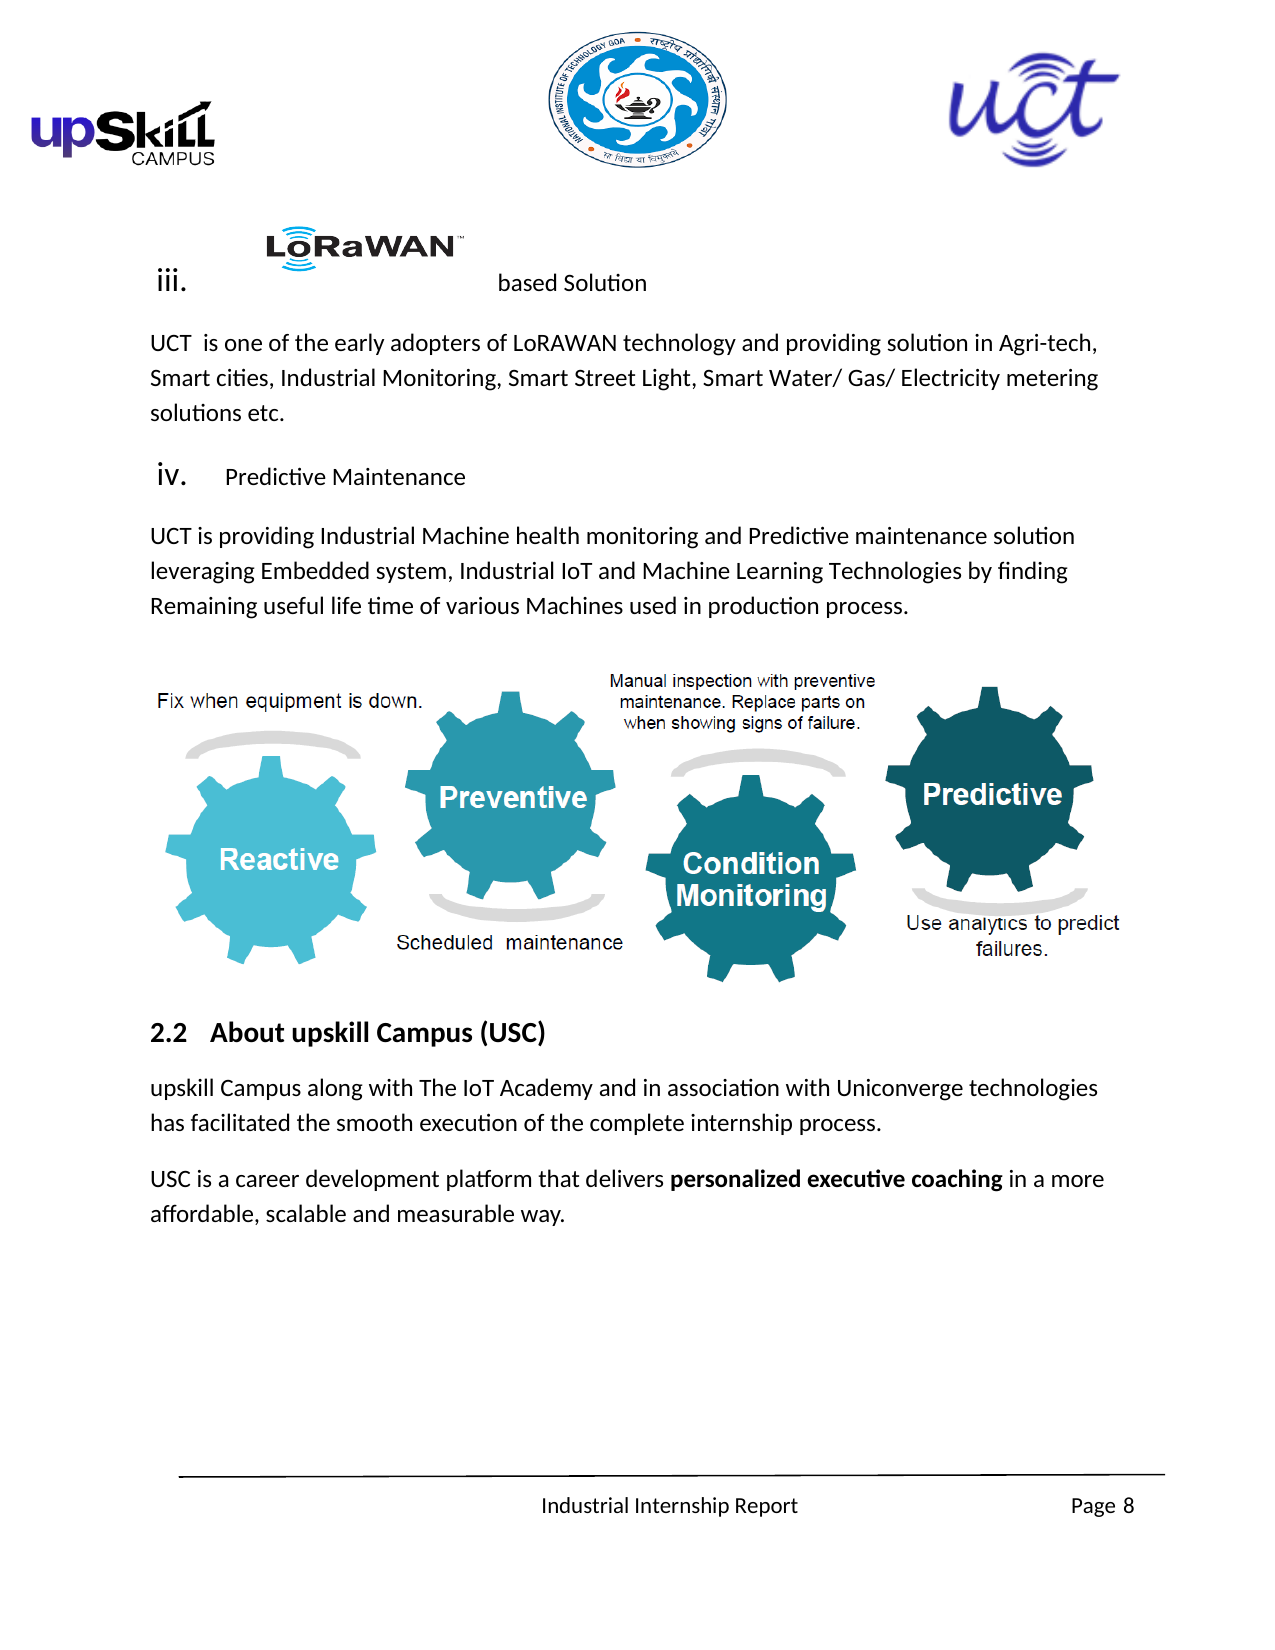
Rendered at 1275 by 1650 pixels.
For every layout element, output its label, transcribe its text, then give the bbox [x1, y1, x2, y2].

text upskill Campus along with The IoT Academy and in association with Uniconverge technologies has facilitated the smooth execution of the complete internship process. [150, 1072, 1134, 1138]
picture [946, 43, 1125, 169]
picture [543, 28, 732, 169]
picture [0, 89, 246, 169]
subtitle About upskill Campus (USC) [150, 1022, 1134, 1047]
text USC is a career development platform that delivers personalized executive coaching in a more affordable, scalable and measurable way. [150, 1163, 1134, 1228]
text UCT is one of the early adopters of LoRAWAN technology and providing solution in Agri-tech, Smart cities, Industrial Monitoring, Smart Street Light, Smart Water/ Gas/ Electricity metering solutions etc. [150, 327, 1134, 427]
picture [150, 646, 1135, 993]
text UCT is providing Industrial Machine health monitoring and Predictive maintenance solution leveraging Embedded system, Industrial IoT and Machine Learning Technologies by finding Remaining useful life time of various Machines used in production process. [150, 520, 1134, 621]
list Predictive Maintenance [187, 453, 1134, 493]
picture [225, 196, 492, 292]
